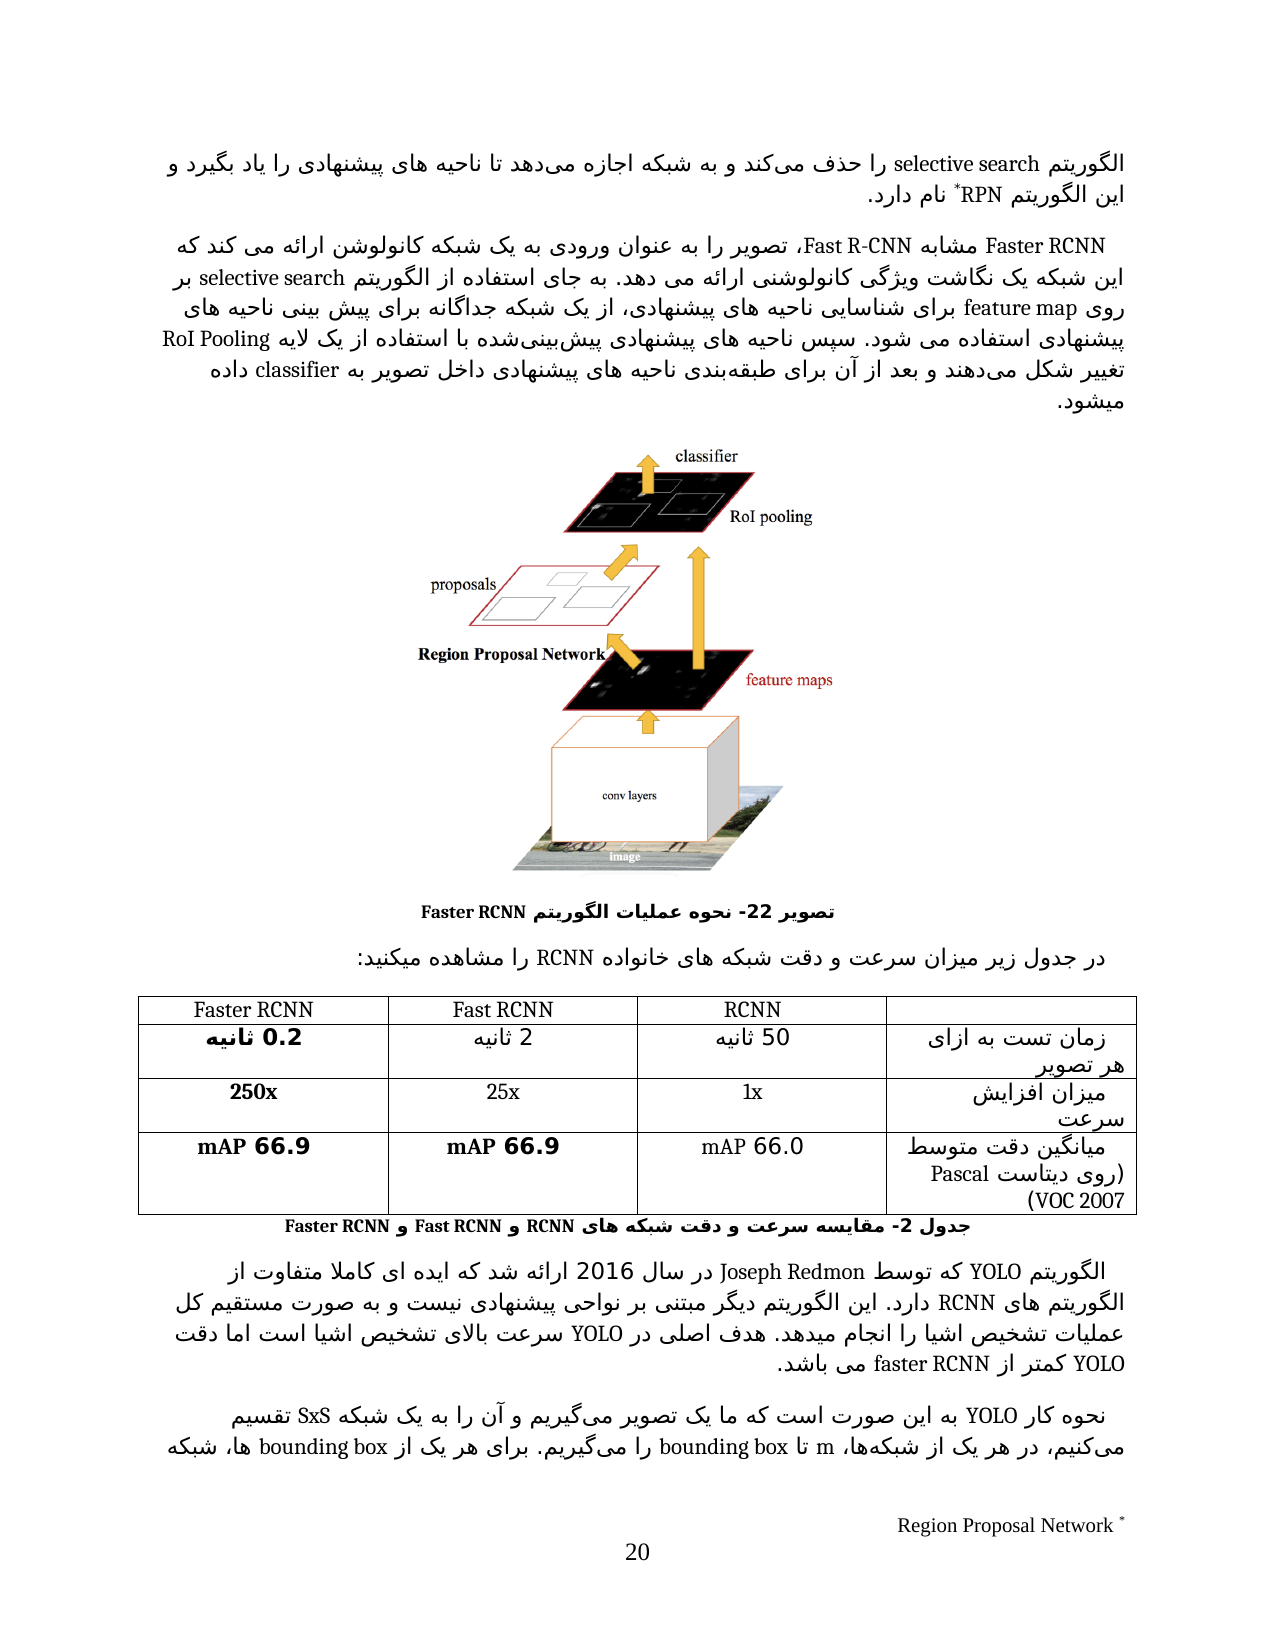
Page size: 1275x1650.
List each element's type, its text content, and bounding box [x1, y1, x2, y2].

table_cell میزان افزایش سرعت [887, 1079, 1136, 1132]
text در جدول زیر میزان سرعت و دقت شبکه های خانواده RCNN را مشاهده میکنید: [150, 944, 1125, 971]
table_cell 66.0 mAP [638, 1133, 886, 1214]
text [150, 1402, 1125, 1460]
table_cell 250x [139, 1079, 388, 1132]
picture [408, 438, 848, 877]
table_cell 66.9 mAP [389, 1133, 637, 1214]
text Faster RCNN مشابه Fast R-CNN، تصویر را به عنوان ورودی به یک شبکه کانولوشن ارائه می کند که این شبکه یک نگاشت ویژگی کانولوشنی ارائه می دهد. به جای استفاده از الگوریتم selective search بر روی feature map برای شناسایی ناحیه های پیشنهادی، از یک شبکه جداگانه برای پیش بینی ناحیه های پیشنهادی استفاده می شود. سپس ناحیه های پیشنهادی پیش‌بینی‌شده با استفاده از یک لایه RoI Pooling تغییر شکل می‌دهند و بعد از آن برای طبقه‌بندی ناحیه های پیشنهادی داخل تصویر به classifier داده میشود. [150, 233, 1125, 414]
table_cell 25x [389, 1079, 637, 1132]
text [150, 150, 1125, 208]
table_cell 1x [638, 1079, 886, 1132]
table_header RCNN [638, 997, 886, 1023]
table_header Fast RCNN [389, 997, 637, 1023]
table_cell 0.2 ثانیه [139, 1025, 388, 1078]
table_cell 66.9 mAP [139, 1133, 388, 1214]
table_cell 2 ثانیه [389, 1025, 637, 1078]
table_cell میانگین دقت متوسط (روی دیتاست Pascal VOC 2007) [887, 1133, 1136, 1214]
text تصویر 22- نحوه عملیات الگوریتم Faster RCNN [150, 901, 1125, 923]
table_header Faster RCNN [139, 997, 388, 1023]
table_cell زمان تست به ازای هر تصویر [887, 1025, 1136, 1078]
text الگوریتم YOLO که توسط Joseph Redmon در سال 2016 ارائه شد که ایده ای کاملا متفاوت از الگوریتم های RCNN دارد. این الگوریتم دیگر مبتنی بر نواحی پیشنهادی نیست و به صورت مستقیم کل عملیات تشخیص اشیا را انجام میدهد. هدف اصلی در YOLO سرعت بالای تشخیص اشیا است اما دقت YOLO کمتر از faster RCNN می باشد. [150, 1258, 1125, 1378]
table_header [887, 997, 1136, 1023]
table_cell 50 ثانیه [638, 1025, 886, 1078]
text جدول 2- مقایسه سرعت و دقت شبکه های RCNN و Fast RCNN و Faster RCNN [150, 1215, 1125, 1237]
